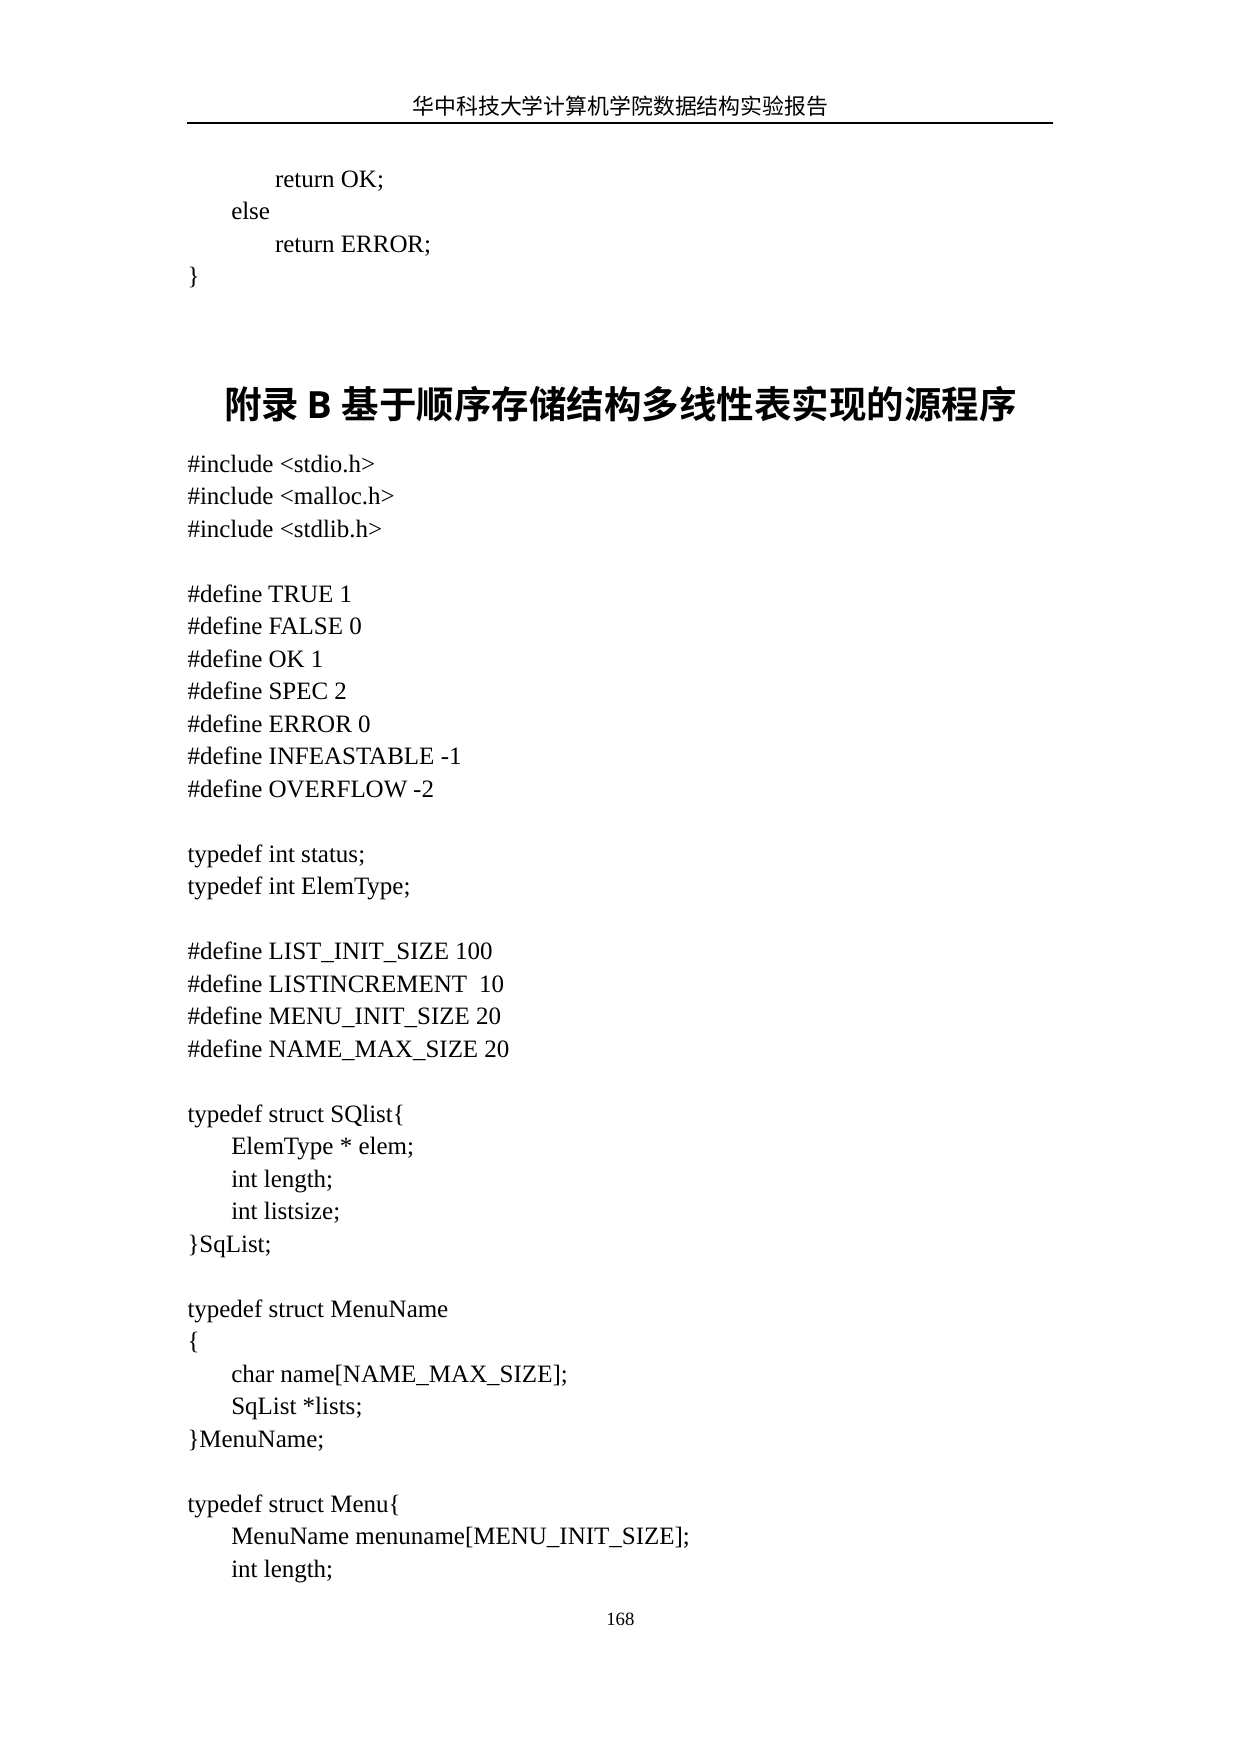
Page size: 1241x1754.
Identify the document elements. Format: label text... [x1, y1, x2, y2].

subtitle 附录B 基于顺序存储结构多线性表实现的源程序 [187, 369, 1053, 434]
text typedef struct SQlist{ [187, 1097, 1053, 1129]
text MenuName menuname[MENU_INIT_SIZE]; [187, 1519, 1053, 1552]
text typedef struct Menu{ [187, 1487, 1053, 1519]
text { [187, 1324, 1053, 1357]
text #include <stdio.h> [187, 447, 1053, 479]
text #define SPEC 2 [187, 674, 1053, 707]
text int length; [187, 1162, 1053, 1194]
text #define INFEASTABLE -1 [187, 739, 1053, 772]
text ElemType * elem; [187, 1129, 1053, 1162]
text #define OK 1 [187, 642, 1053, 674]
text typedef int status; [187, 837, 1053, 869]
text int length; [187, 1552, 1053, 1584]
text SqList *lists; [187, 1389, 1053, 1422]
text int listsize; [187, 1194, 1053, 1227]
text char name[NAME_MAX_SIZE]; [187, 1357, 1053, 1389]
text typedef int ElemType; [187, 869, 1053, 902]
text } [187, 259, 1053, 292]
text #include <stdlib.h> [187, 512, 1053, 544]
text #define NAME_MAX_SIZE 20 [187, 1032, 1053, 1064]
text #define LIST_INIT_SIZE 100 [187, 934, 1053, 967]
text #define ERROR 0 [187, 707, 1053, 739]
text #define MENU_INIT_SIZE 20 [187, 999, 1053, 1032]
text #include <malloc.h> [187, 479, 1053, 512]
text return OK; [187, 162, 1053, 194]
text #define FALSE 0 [187, 609, 1053, 642]
text #define LISTINCREMENT 10 [187, 967, 1053, 999]
text return ERROR; [187, 227, 1053, 259]
text #define OVERFLOW -2 [187, 772, 1053, 804]
text #define TRUE 1 [187, 577, 1053, 609]
text else [187, 194, 1053, 227]
text typedef struct MenuName [187, 1292, 1053, 1324]
text }SqList; [187, 1227, 1053, 1259]
text }MenuName; [187, 1422, 1053, 1454]
